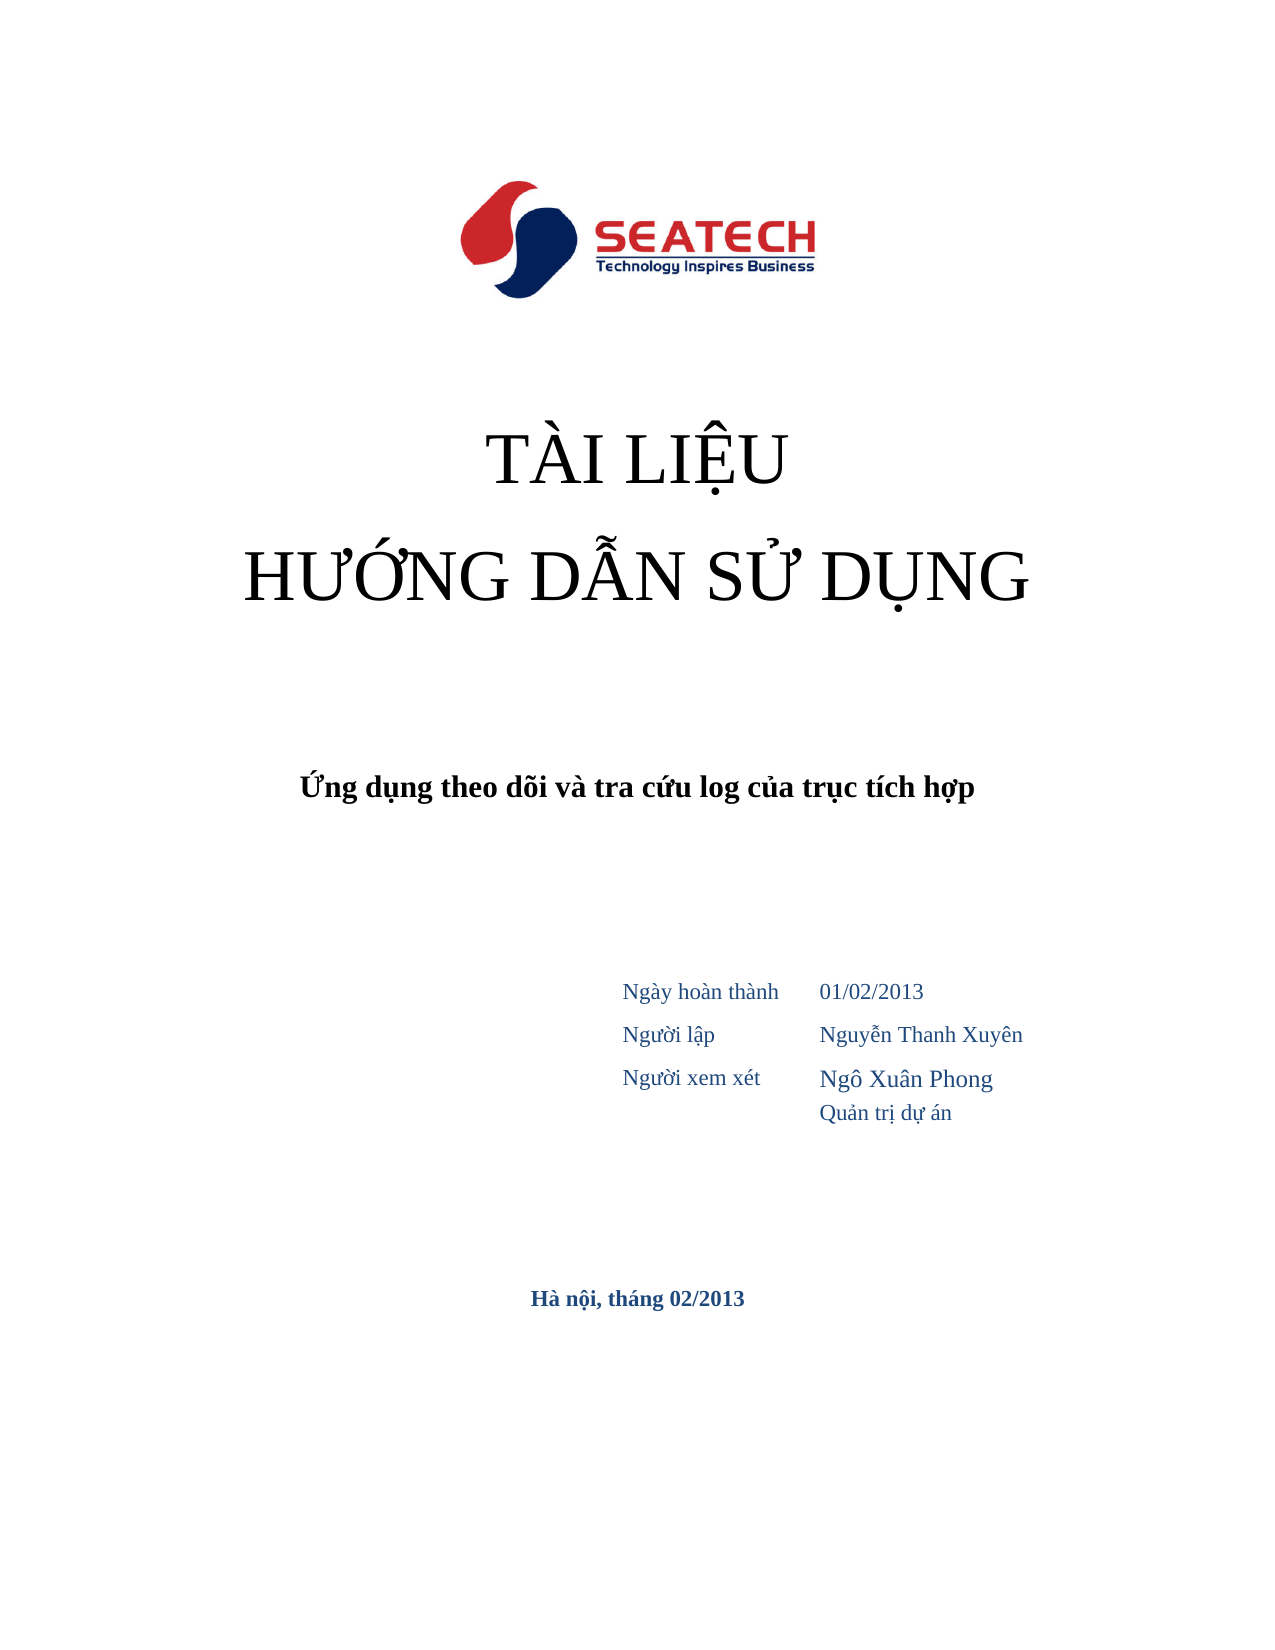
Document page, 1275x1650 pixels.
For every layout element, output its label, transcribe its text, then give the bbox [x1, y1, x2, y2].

text HƯỚNG DẪN SỬ DỤNG [150, 532, 1125, 616]
title Ứng dụng theo dõi và tra cứu log của trục tích hợp [150, 768, 1125, 804]
table_cell Người lập [611, 1015, 808, 1057]
table_header Ngày hoàn thành [611, 972, 808, 1015]
table_cell Ngô Xuân Phong Quản trị dự án [808, 1058, 1125, 1172]
text TÀI LIỆU [150, 415, 1125, 499]
text Hà nội, tháng 02/2013 [150, 1285, 1125, 1312]
table_cell Người xem xét [611, 1058, 808, 1172]
table_cell Nguyễn Thanh Xuyên [808, 1015, 1125, 1057]
picture [455, 175, 820, 302]
table_header 01/02/2013 [808, 972, 1125, 1015]
